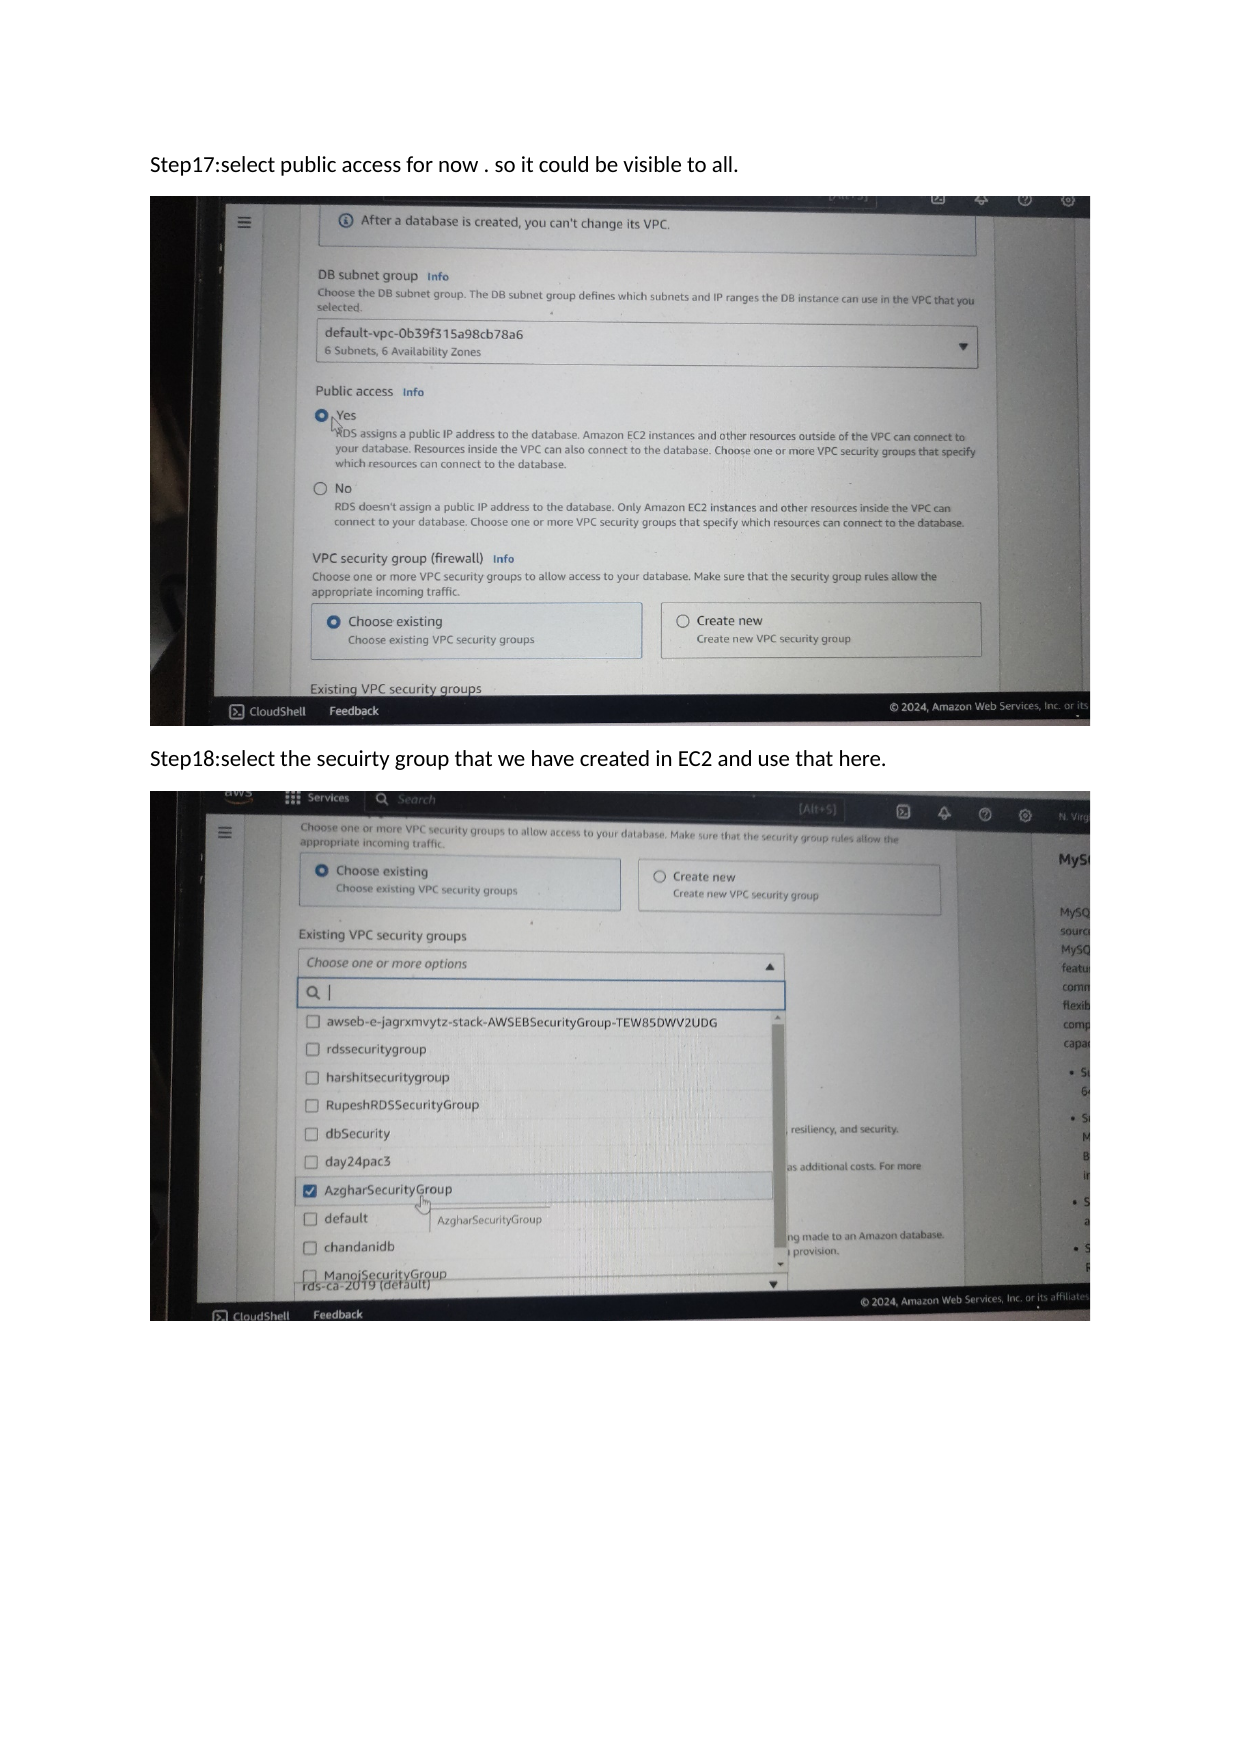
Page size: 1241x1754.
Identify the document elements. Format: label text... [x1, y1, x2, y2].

text Step17:select public access for now . so it could be visible to all. [150, 150, 1090, 178]
text Step18:select the secuirty group that we have created in EC2 and use that here. [150, 744, 1090, 773]
picture [150, 791, 1091, 1321]
picture [150, 196, 1091, 726]
